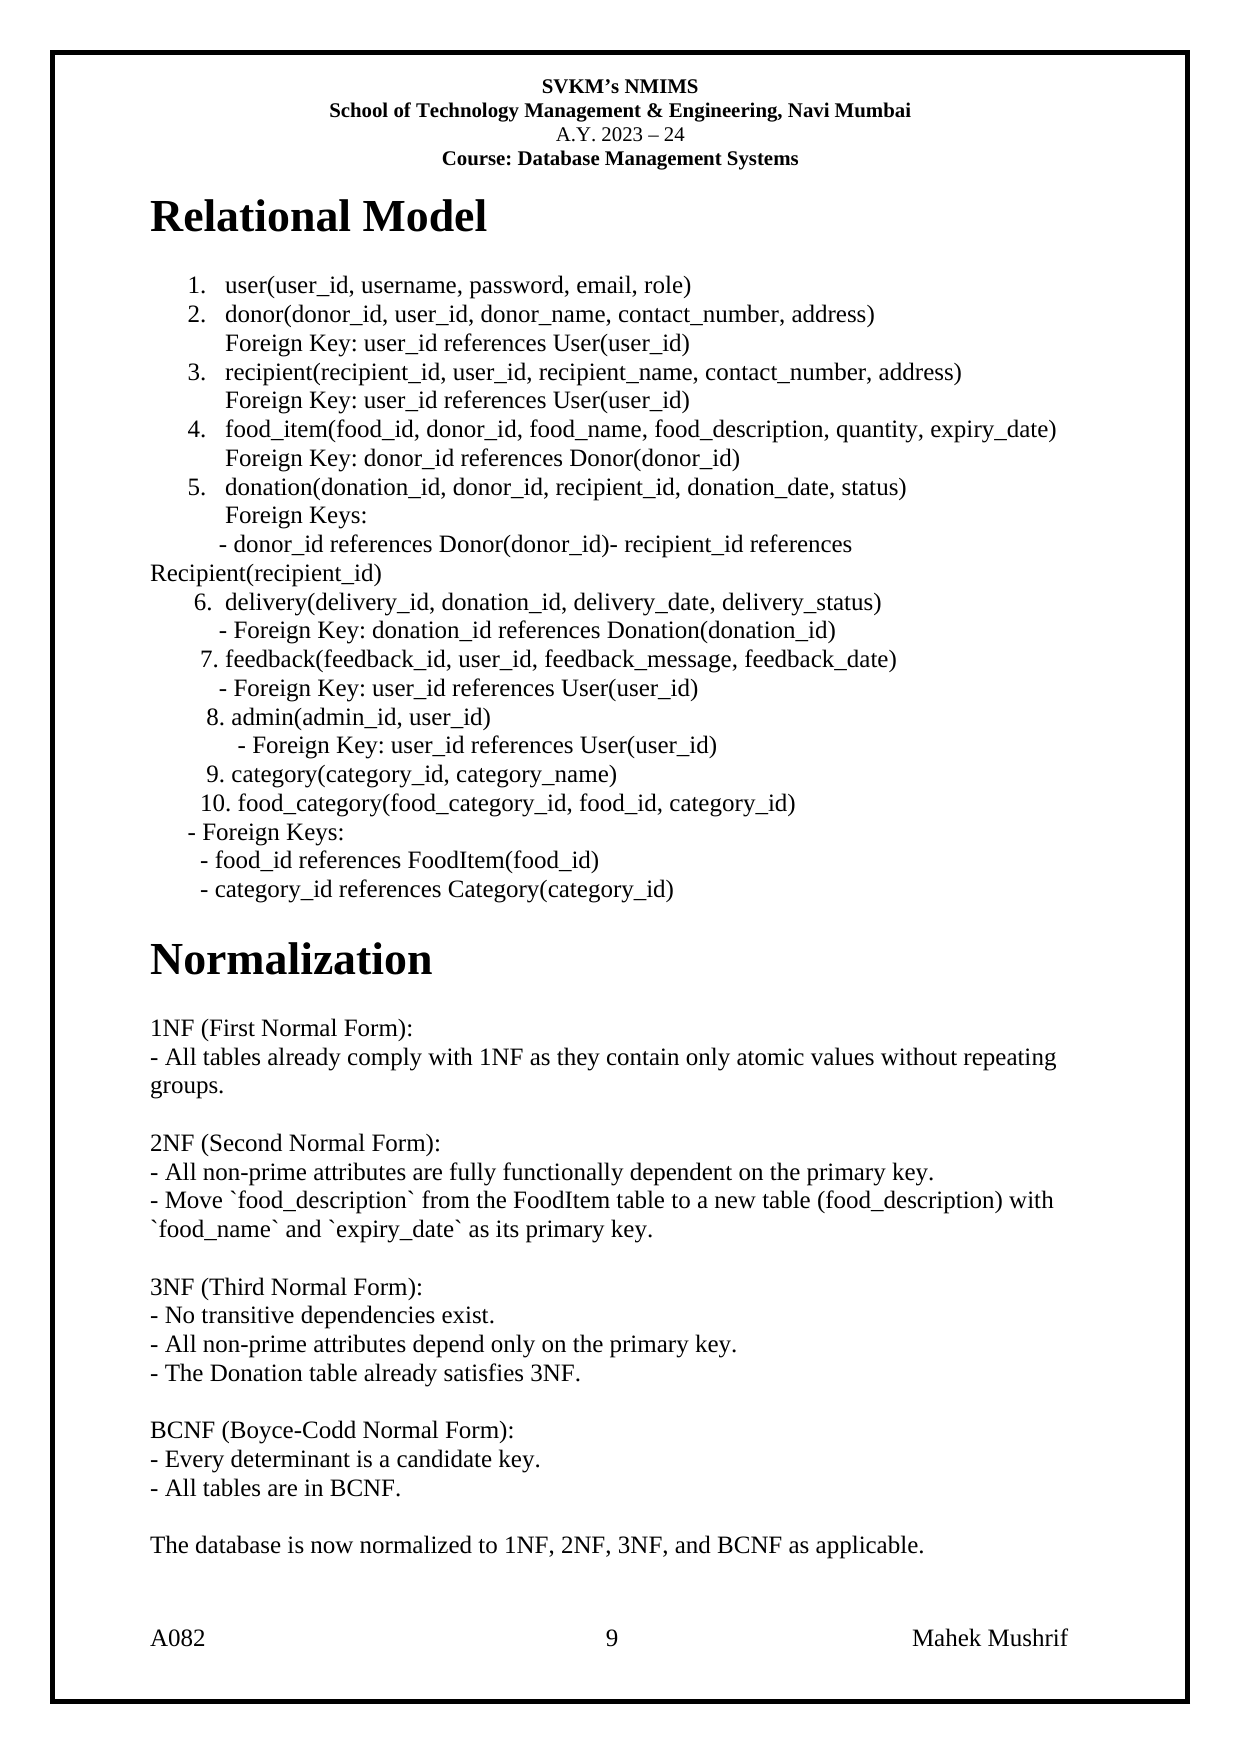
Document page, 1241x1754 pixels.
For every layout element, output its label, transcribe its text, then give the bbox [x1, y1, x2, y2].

text - Foreign Key: user_id references User(user_id) [150, 730, 1090, 759]
list food_item(food_id, donor_id, food_name, food_description, quantity, expiry_date) Foreign Key: donor_id references Donor(donor_id) [187, 414, 1090, 472]
text - Foreign Keys: [150, 817, 1090, 845]
text 2NF (Second Normal Form): [150, 1128, 1090, 1157]
text - Every determinant is a candidate key. [150, 1444, 1090, 1473]
list donor(donor_id, user_id, donor_name, contact_number, address) [187, 299, 1090, 328]
text 10. food_category(food_category_id, food_id, category_id) [150, 788, 1090, 817]
list recipient(recipient_id, user_id, recipient_name, contact_number, address) [187, 357, 1090, 385]
list Foreign Key: user_id references User(user_id) [225, 385, 1090, 414]
text - donor_id references Donor(donor_id)- recipient_id references Recipient(recipient_id) [150, 529, 1090, 587]
text - All tables are in BCNF. [150, 1473, 1090, 1502]
list Foreign Key: user_id references User(user_id) [225, 328, 1090, 357]
text - category_id references Category(category_id) [150, 874, 1090, 903]
text - All non-prime attributes are fully functionally dependent on the primary key. [150, 1157, 1090, 1186]
text - Foreign Key: donation_id references Donation(donation_id) [150, 615, 1090, 644]
text 9. category(category_id, category_name) [150, 759, 1090, 788]
text 6. delivery(delivery_id, donation_id, delivery_date, delivery_status) [150, 587, 1090, 615]
text Relational Model [150, 189, 1090, 242]
text 7. feedback(feedback_id, user_id, feedback_message, feedback_date) [150, 644, 1090, 673]
text Normalization [150, 932, 1090, 984]
text - The Donation table already satisfies 3NF. [150, 1358, 1090, 1387]
text - All non-prime attributes depend only on the primary key. [150, 1329, 1090, 1358]
list donation(donation_id, donor_id, recipient_id, donation_date, status) [187, 472, 1090, 500]
text - food_id references FoodItem(food_id) [150, 845, 1090, 874]
text BCNF (Boyce-Codd Normal Form): [150, 1416, 1090, 1444]
text The database is now normalized to 1NF, 2NF, 3NF, and BCNF as applicable. [150, 1531, 1090, 1559]
text 8. admin(admin_id, user_id) [150, 702, 1090, 730]
text - No transitive dependencies exist. [150, 1301, 1090, 1329]
text 1NF (First Normal Form): [150, 1013, 1090, 1042]
list user(user_id, username, password, email, role) [187, 270, 1090, 299]
text - Foreign Key: user_id references User(user_id) [150, 673, 1090, 702]
text - All tables already comply with 1NF as they contain only atomic values without repeating groups. [150, 1042, 1090, 1099]
text 3NF (Third Normal Form): [150, 1272, 1090, 1301]
text - Move `food_description` from the FoodItem table to a new table (food_description) with `food_name` and `expiry_date` as its primary key. [150, 1186, 1090, 1243]
list Foreign Keys: [225, 500, 1090, 529]
